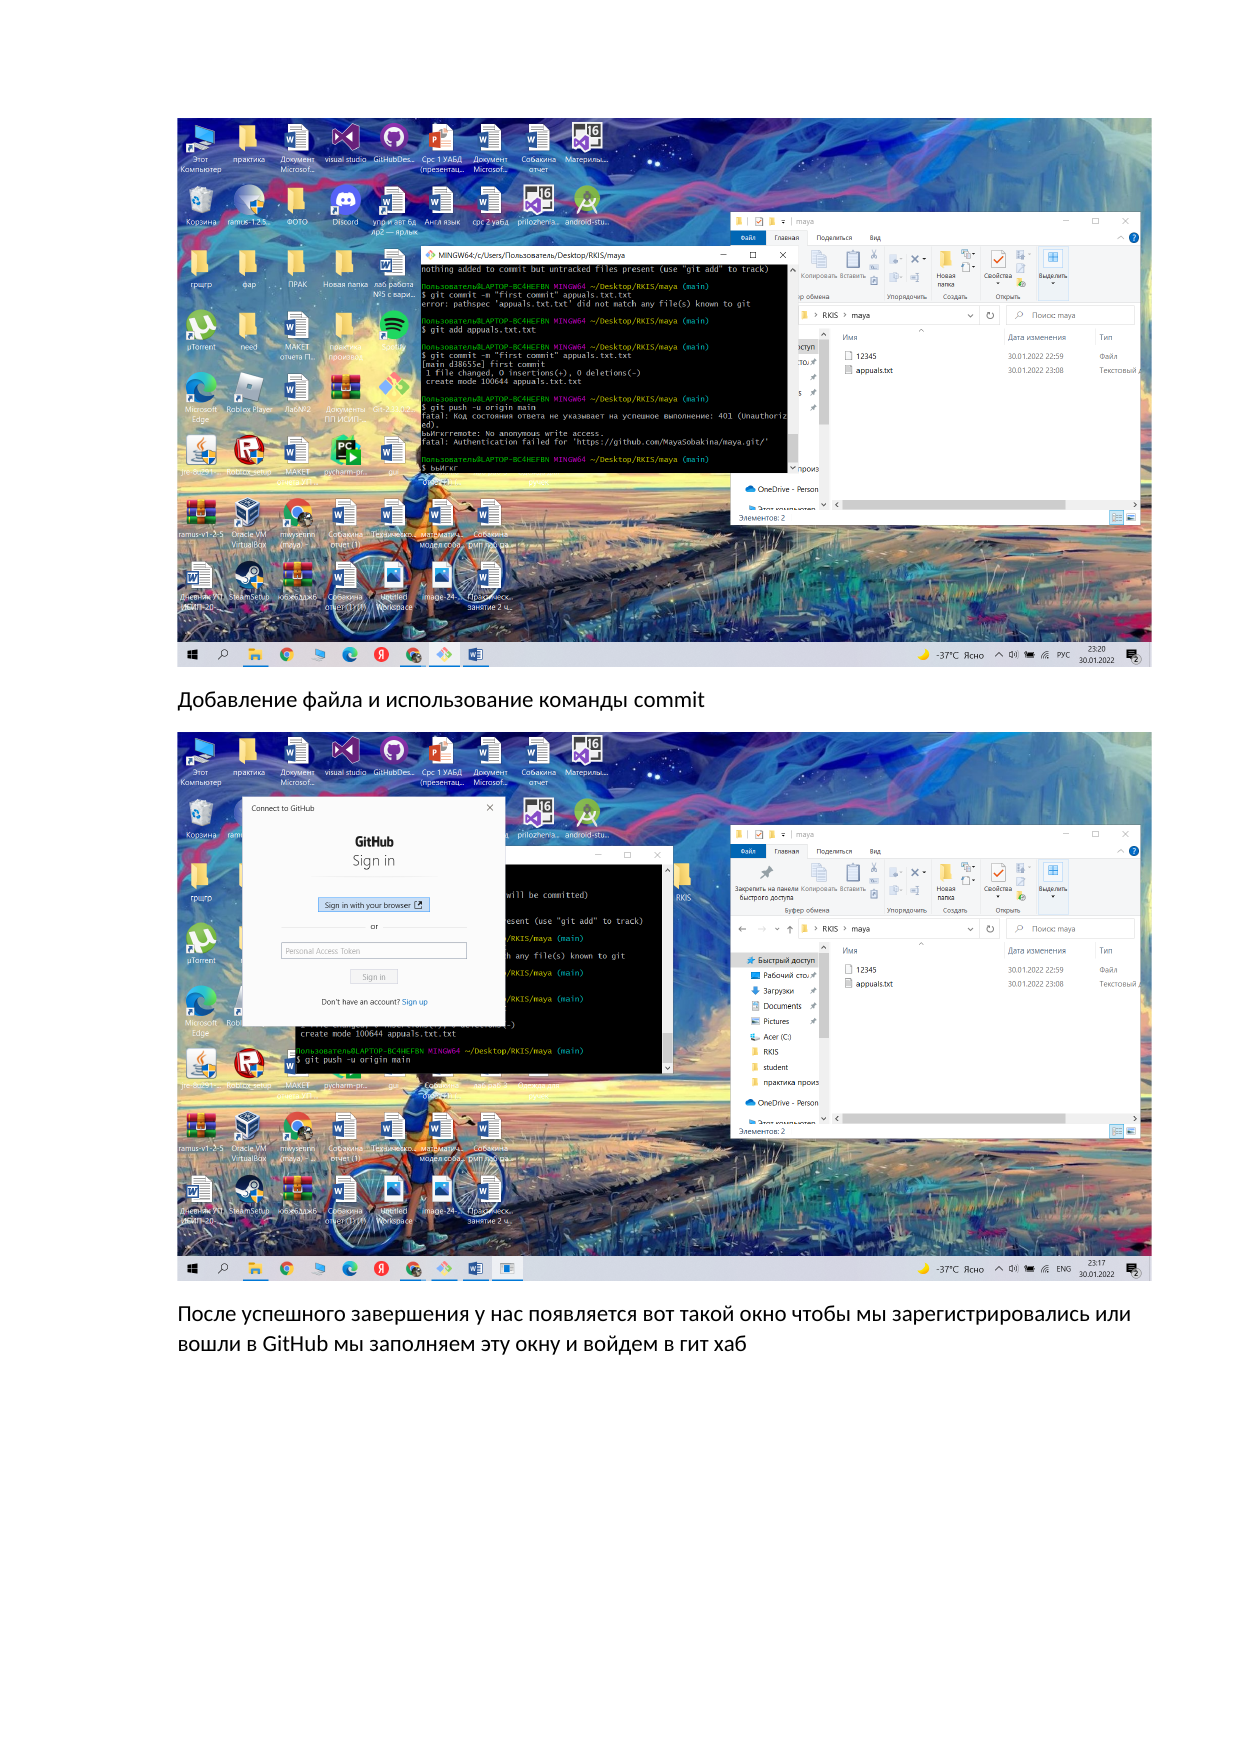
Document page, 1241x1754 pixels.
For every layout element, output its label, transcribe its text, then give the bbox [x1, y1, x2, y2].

text После успешного завершения у нас появляется вот такой окно чтобы мы зарегистрировались или вошли в GitHub мы заполняем эту окну и войдем в гит хаб [177, 1299, 1152, 1357]
picture [177, 118, 1152, 667]
picture [177, 732, 1152, 1281]
text Добавление файла и использование команды commit [177, 685, 1152, 713]
